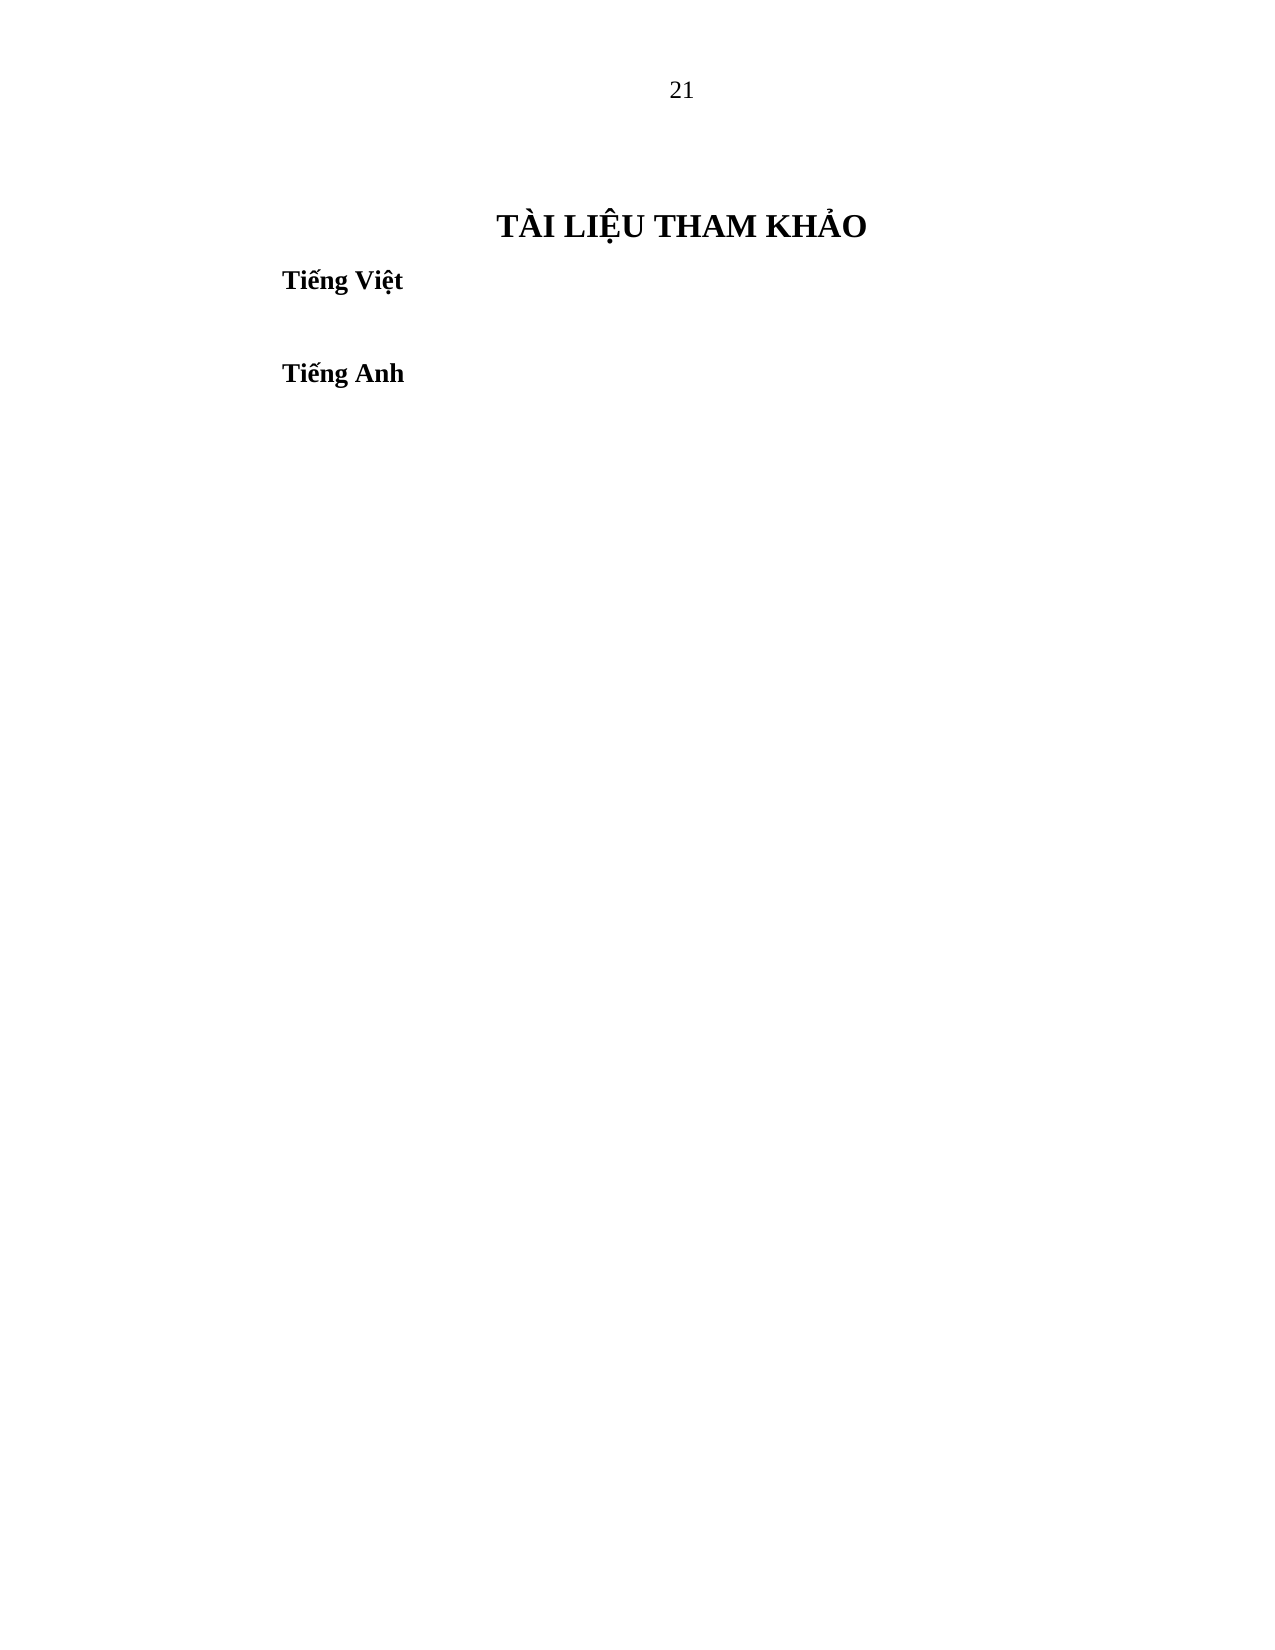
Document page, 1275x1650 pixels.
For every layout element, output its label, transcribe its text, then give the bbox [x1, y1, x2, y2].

text TÀI LIỆU THAM KHẢO [207, 207, 1157, 245]
text Tiếng Việt [244, 264, 1157, 295]
text Tiếng Anh [244, 358, 1157, 389]
